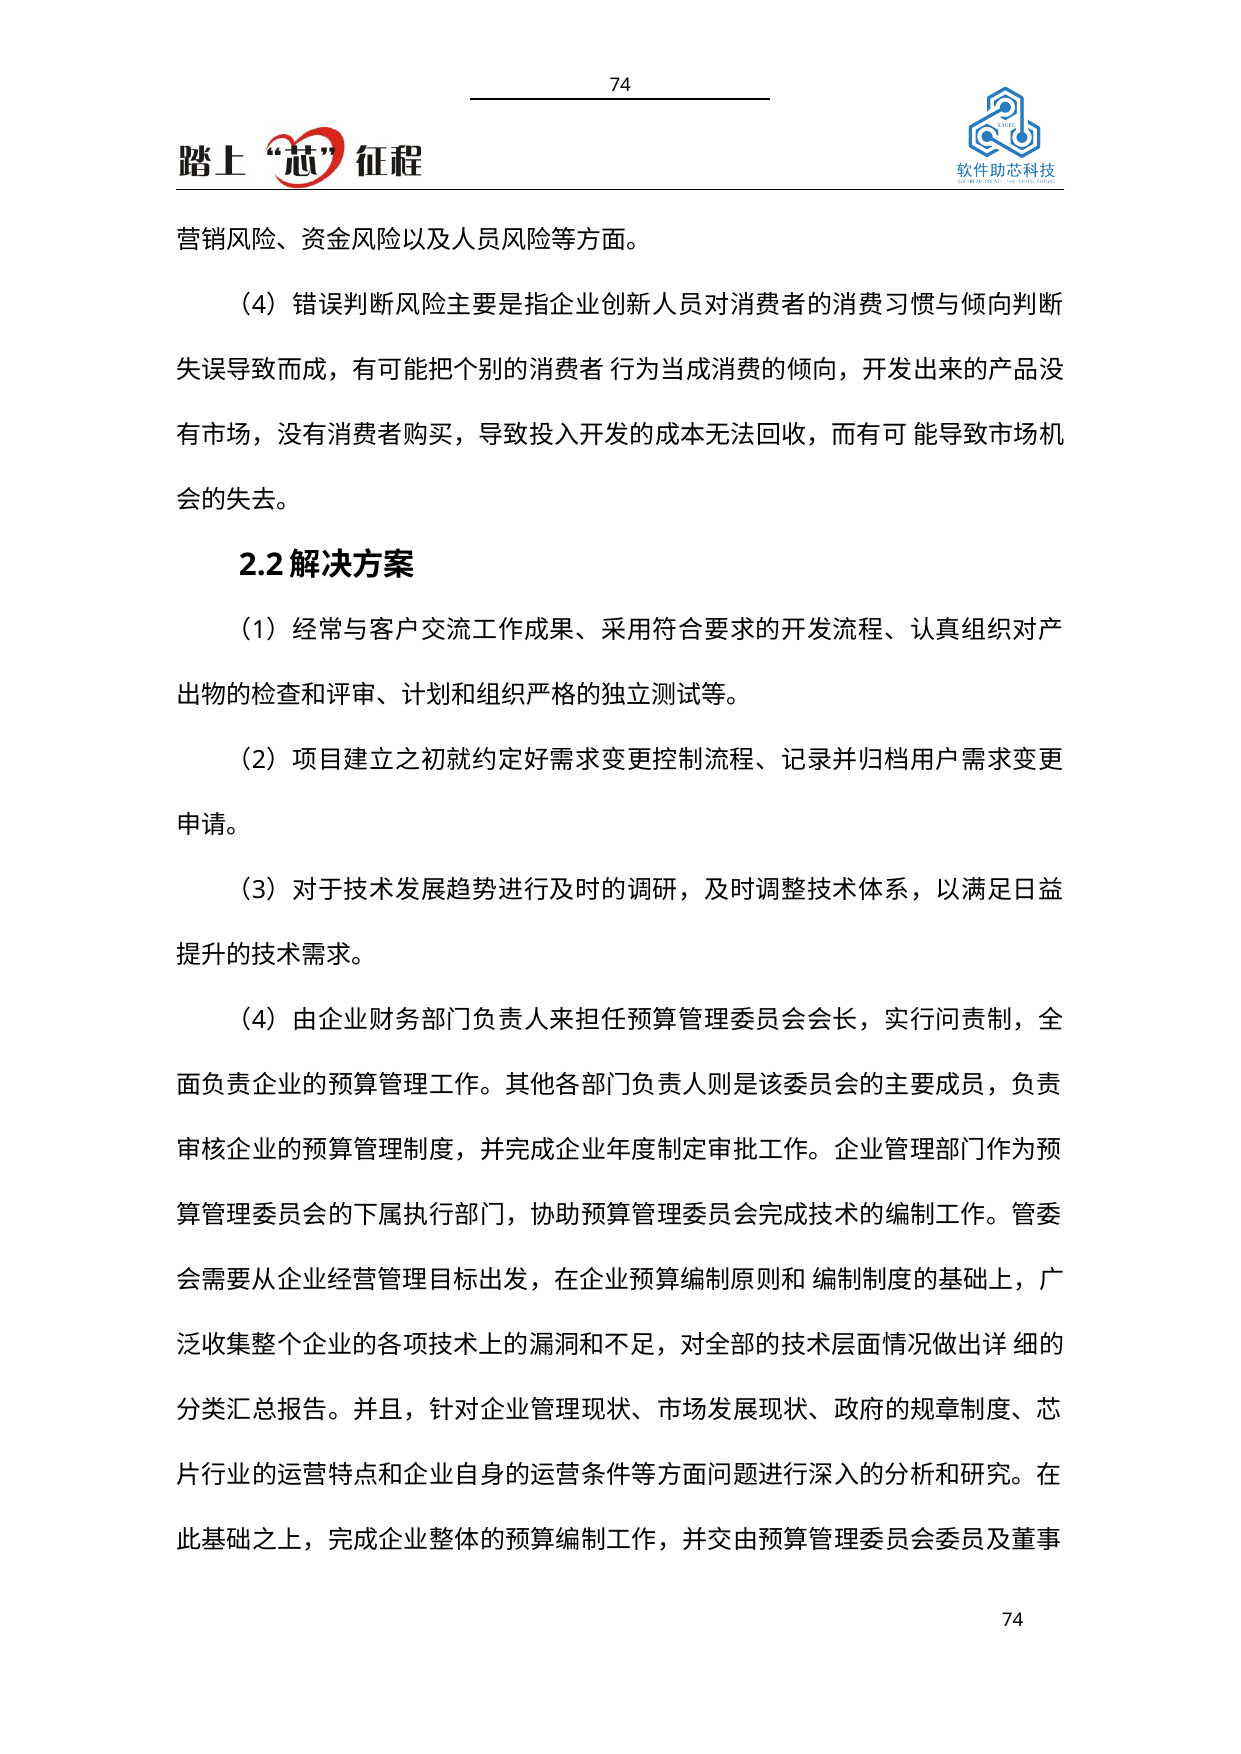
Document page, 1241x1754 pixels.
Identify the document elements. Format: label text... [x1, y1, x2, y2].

picture [945, 83, 1065, 187]
subtitle 2.2解决方案 [176, 530, 1064, 595]
text （2）项目建立之初就约定好需求变更控制流程、记录并归档用户需求变更申请。 [176, 725, 1064, 855]
text （3）对于技术发展趋势进行及时的调研，及时调整技术体系，以满足日益提升的技术需求。 [176, 855, 1064, 985]
text （1）经常与客户交流工作成果、采用符合要求的开发流程、认真组织对产出物的检查和评审、计划和组织严格的独立测试等。 [176, 595, 1064, 725]
picture [178, 127, 422, 188]
text （4）错误判断风险主要是指企业创新人员对消费者的消费习惯与倾向判断失误导致而成，有可能把个别的消费者 行为当成消费的倾向，开发出来的产品没有市场，没有消费者购买，导致投入开发的成本无法回收，而有可 能导致市场机会的失去。 [176, 270, 1064, 530]
